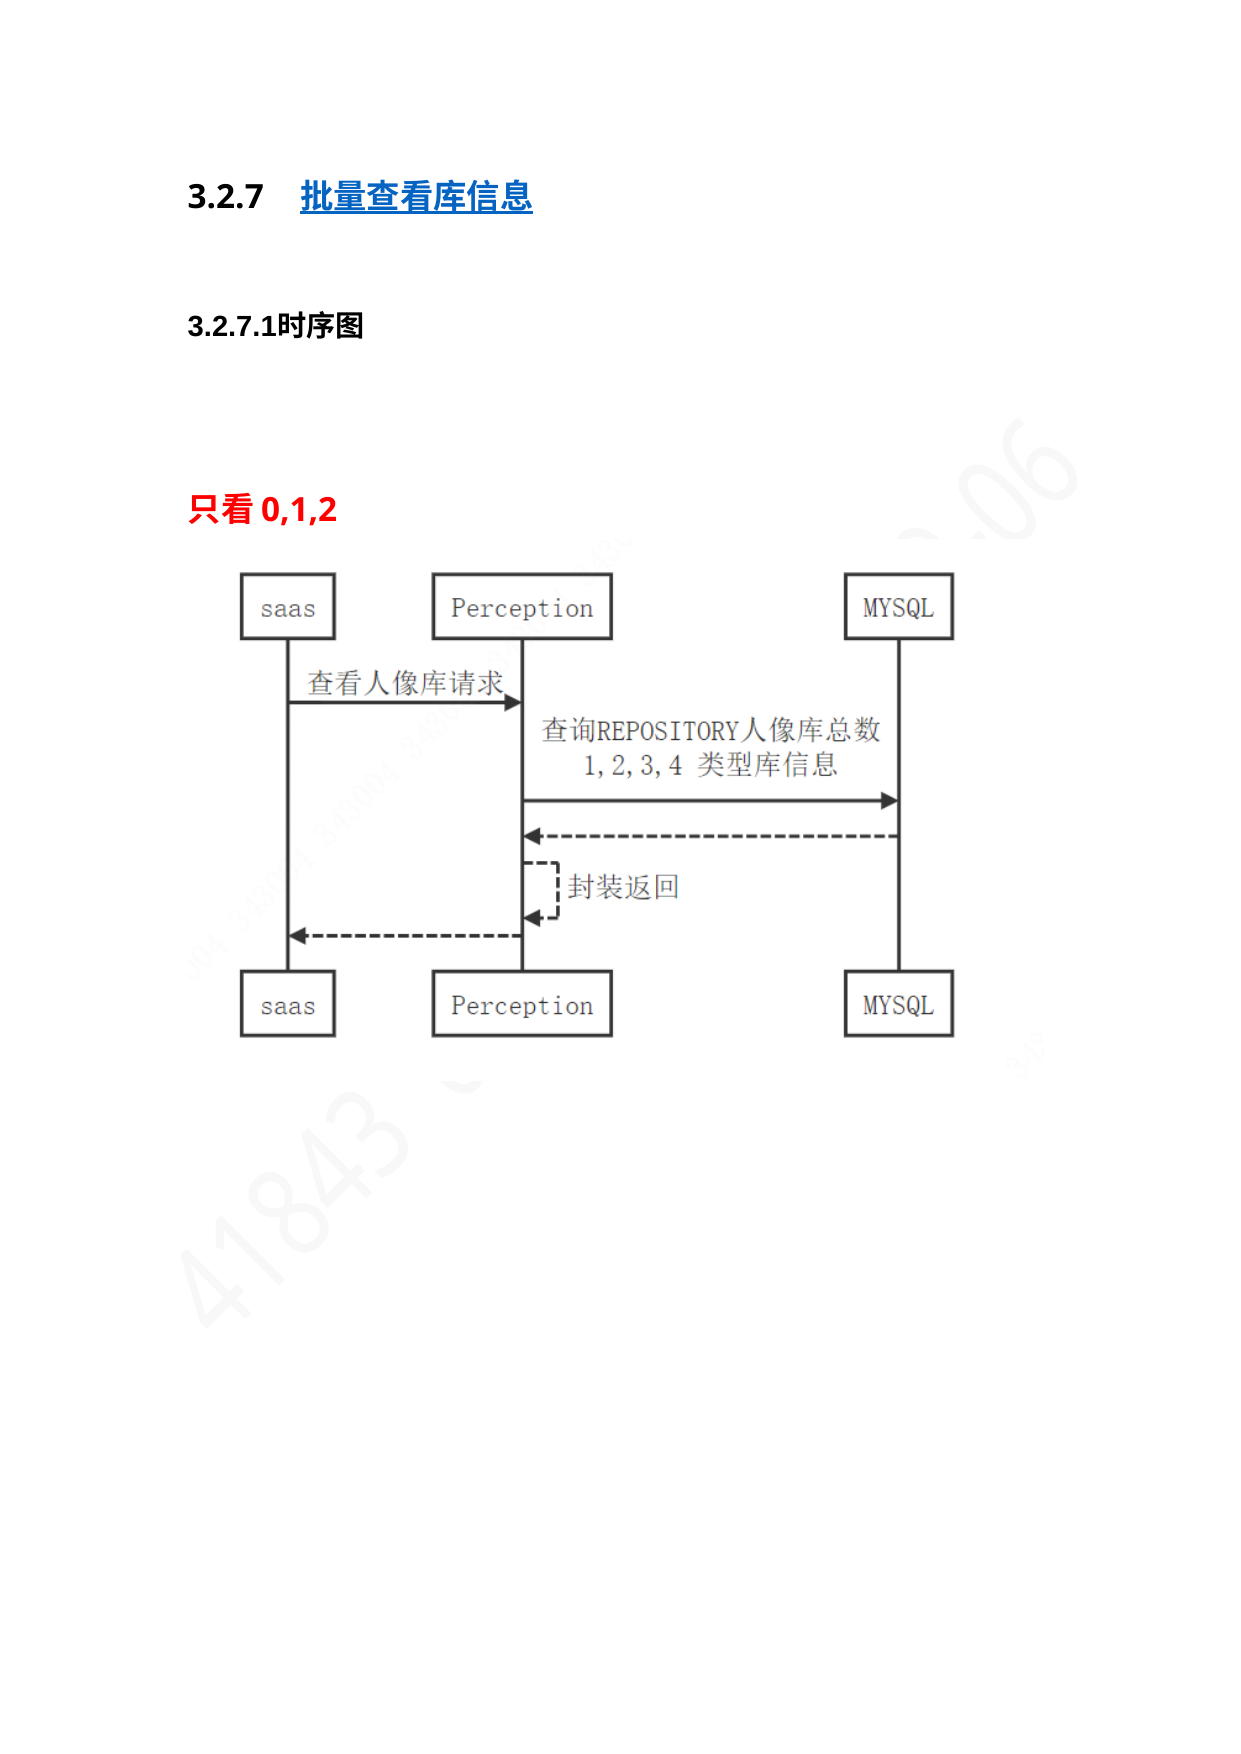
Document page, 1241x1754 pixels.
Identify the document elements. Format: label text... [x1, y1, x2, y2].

text 只看0,1,2 [187, 474, 1053, 539]
subtitle 批量查看库信息 [187, 162, 1053, 227]
picture [187, 539, 1044, 1081]
subtitle 时序图 [187, 291, 1053, 356]
